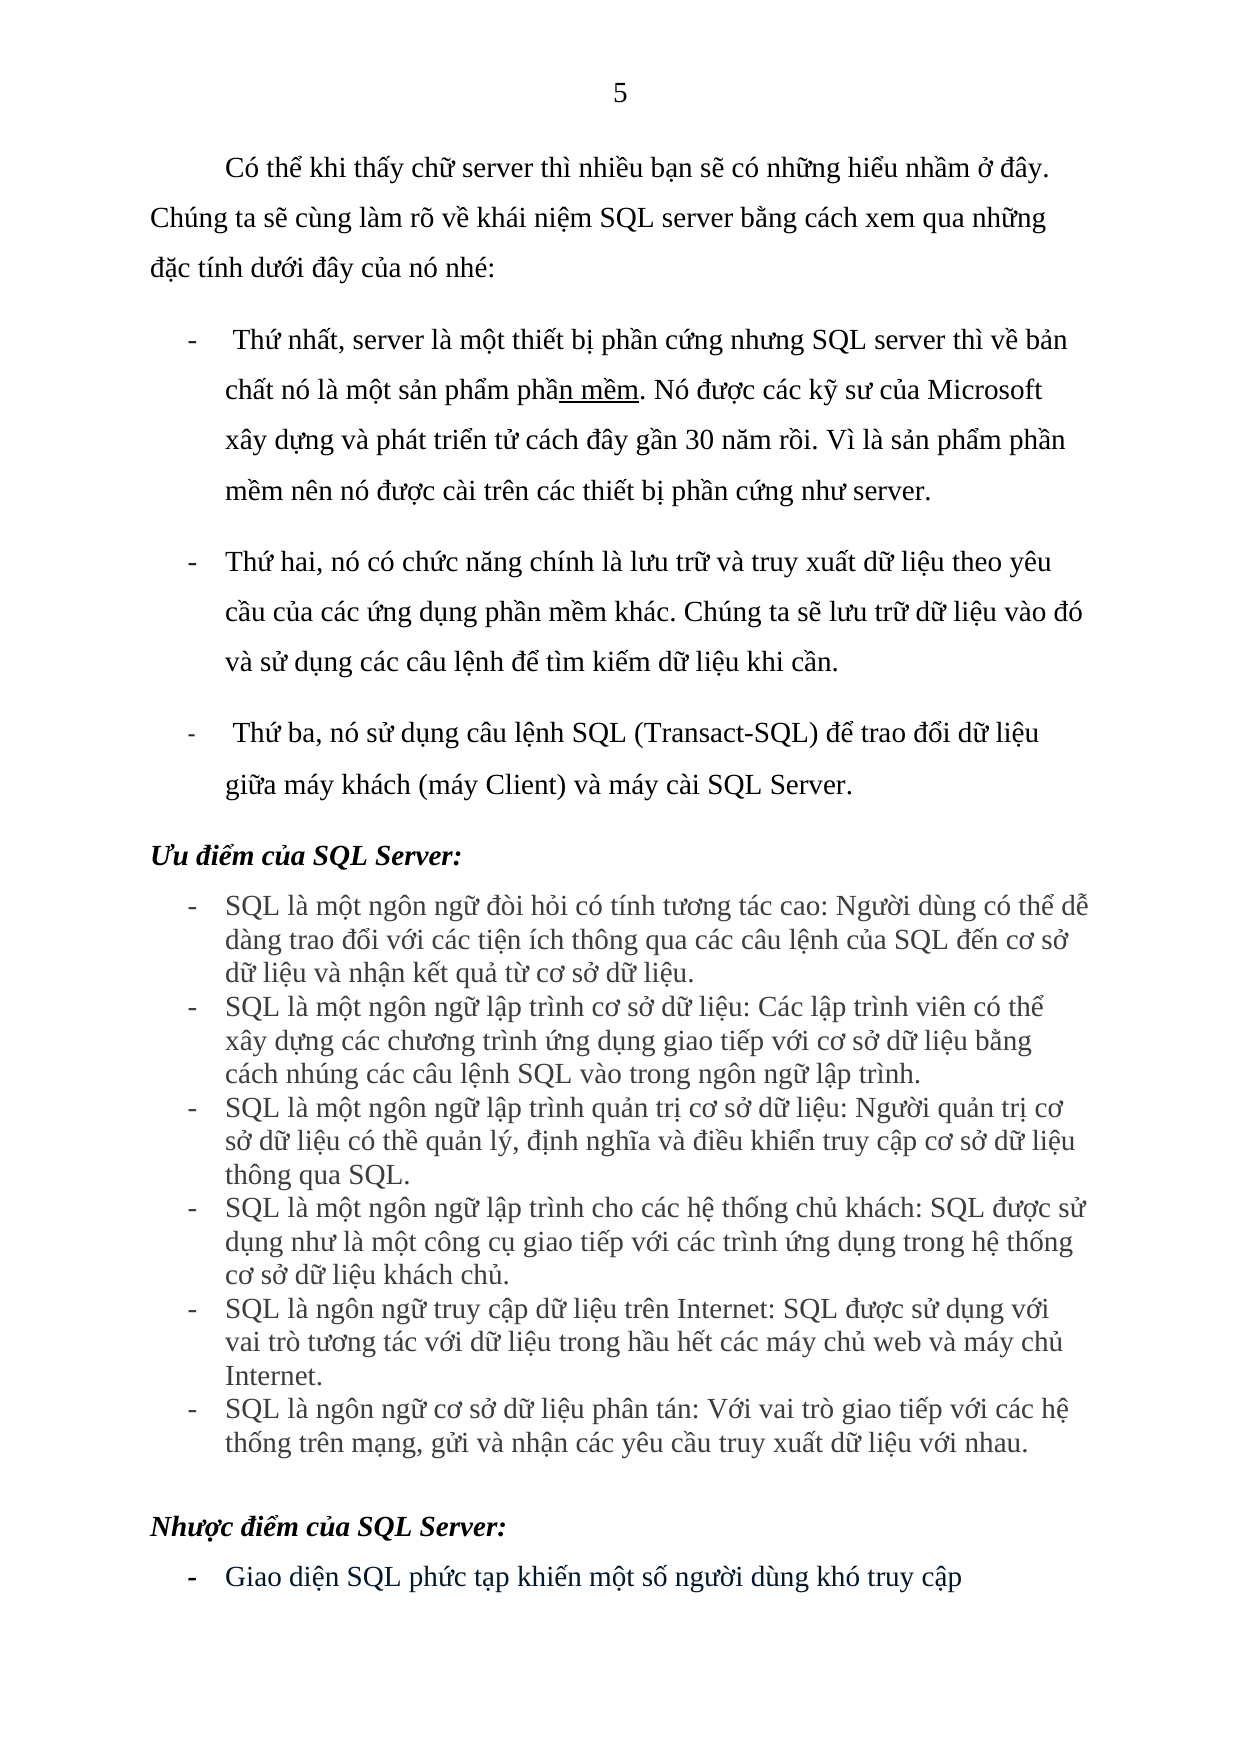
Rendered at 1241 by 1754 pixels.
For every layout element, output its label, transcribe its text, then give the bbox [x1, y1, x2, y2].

text Ưu điểm của SQL Server: [150, 838, 1090, 872]
list Thứ nhất, server là một thiết bị phần cứng nhưng SQL server thì về bản chất nó là một sản phẩm phần mềm. Nó được các kỹ sư của Microsoft xây dựng và phát triển tử cách đây gần 30 năm rồi. Vì là sản phẩm phần mềm nên nó được cài trên các thiết bị phần cứng như server. [187, 322, 1090, 506]
list SQL là một ngôn ngữ lập trình cho các hệ thống chủ khách: SQL được sử dụng như là một công cụ giao tiếp với các trình ứng dụng trong hệ thống cơ sở dữ liệu khách chủ. [187, 1190, 1090, 1291]
list SQL là một ngôn ngữ lập trình quản trị cơ sở dữ liệu: Người quản trị cơ sở dữ liệu có thề quản lý, định nghĩa và điều khiển truy cập cơ sở dữ liệu thông qua SQL. [187, 1090, 1090, 1190]
list Giao diện SQL phức tạp khiến một số người dùng khó truy cập [187, 1559, 1090, 1593]
list SQL là một ngôn ngữ đòi hỏi có tính tương tác cao: Người dùng có thể dễ dàng trao đổi với các tiện ích thông qua các câu lệnh của SQL đến cơ sở dữ liệu và nhận kết quả từ cơ sở dữ liệu. [187, 888, 1090, 989]
text Nhược điểm của SQL Server: [150, 1509, 1090, 1542]
list SQL là ngôn ngữ cơ sở dữ liệu phân tán: Với vai trò giao tiếp với các hệ thống trên mạng, gửi và nhận các yêu cầu truy xuất dữ liệu với nhau. [187, 1392, 1090, 1459]
list SQL là ngôn ngữ truy cập dữ liệu trên Internet: SQL được sử dụng với vai trò tương tác với dữ liệu trong hầu hết các máy chủ web và máy chủ Internet. [187, 1291, 1090, 1392]
list SQL là một ngôn ngữ lập trình cơ sở dữ liệu: Các lập trình viên có thể xây dựng các chương trình ứng dụng giao tiếp với cơ sở dữ liệu bằng cách nhúng các câu lệnh SQL vào trong ngôn ngữ lập trình. [187, 989, 1090, 1090]
list Thứ hai, nó có chức năng chính là lưu trữ và truy xuất dữ liệu theo yêu cầu của các ứng dụng phần mềm khác. Chúng ta sẽ lưu trữ dữ liệu vào đó và sử dụng các câu lệnh để tìm kiếm dữ liệu khi cần. [187, 544, 1090, 678]
list Thứ ba, nó sử dụng câu lệnh SQL (Transact-SQL) để trao đổi dữ liệu giữa máy khách (máy Client) và máy cài SQL Server. [187, 716, 1090, 801]
text Có thể khi thấy chữ server thì nhiều bạn sẽ có những hiểu nhầm ở đây. Chúng ta sẽ cùng làm rõ về khái niệm SQL server bằng cách xem qua những đặc tính dưới đây của nó nhé: [150, 150, 1090, 284]
